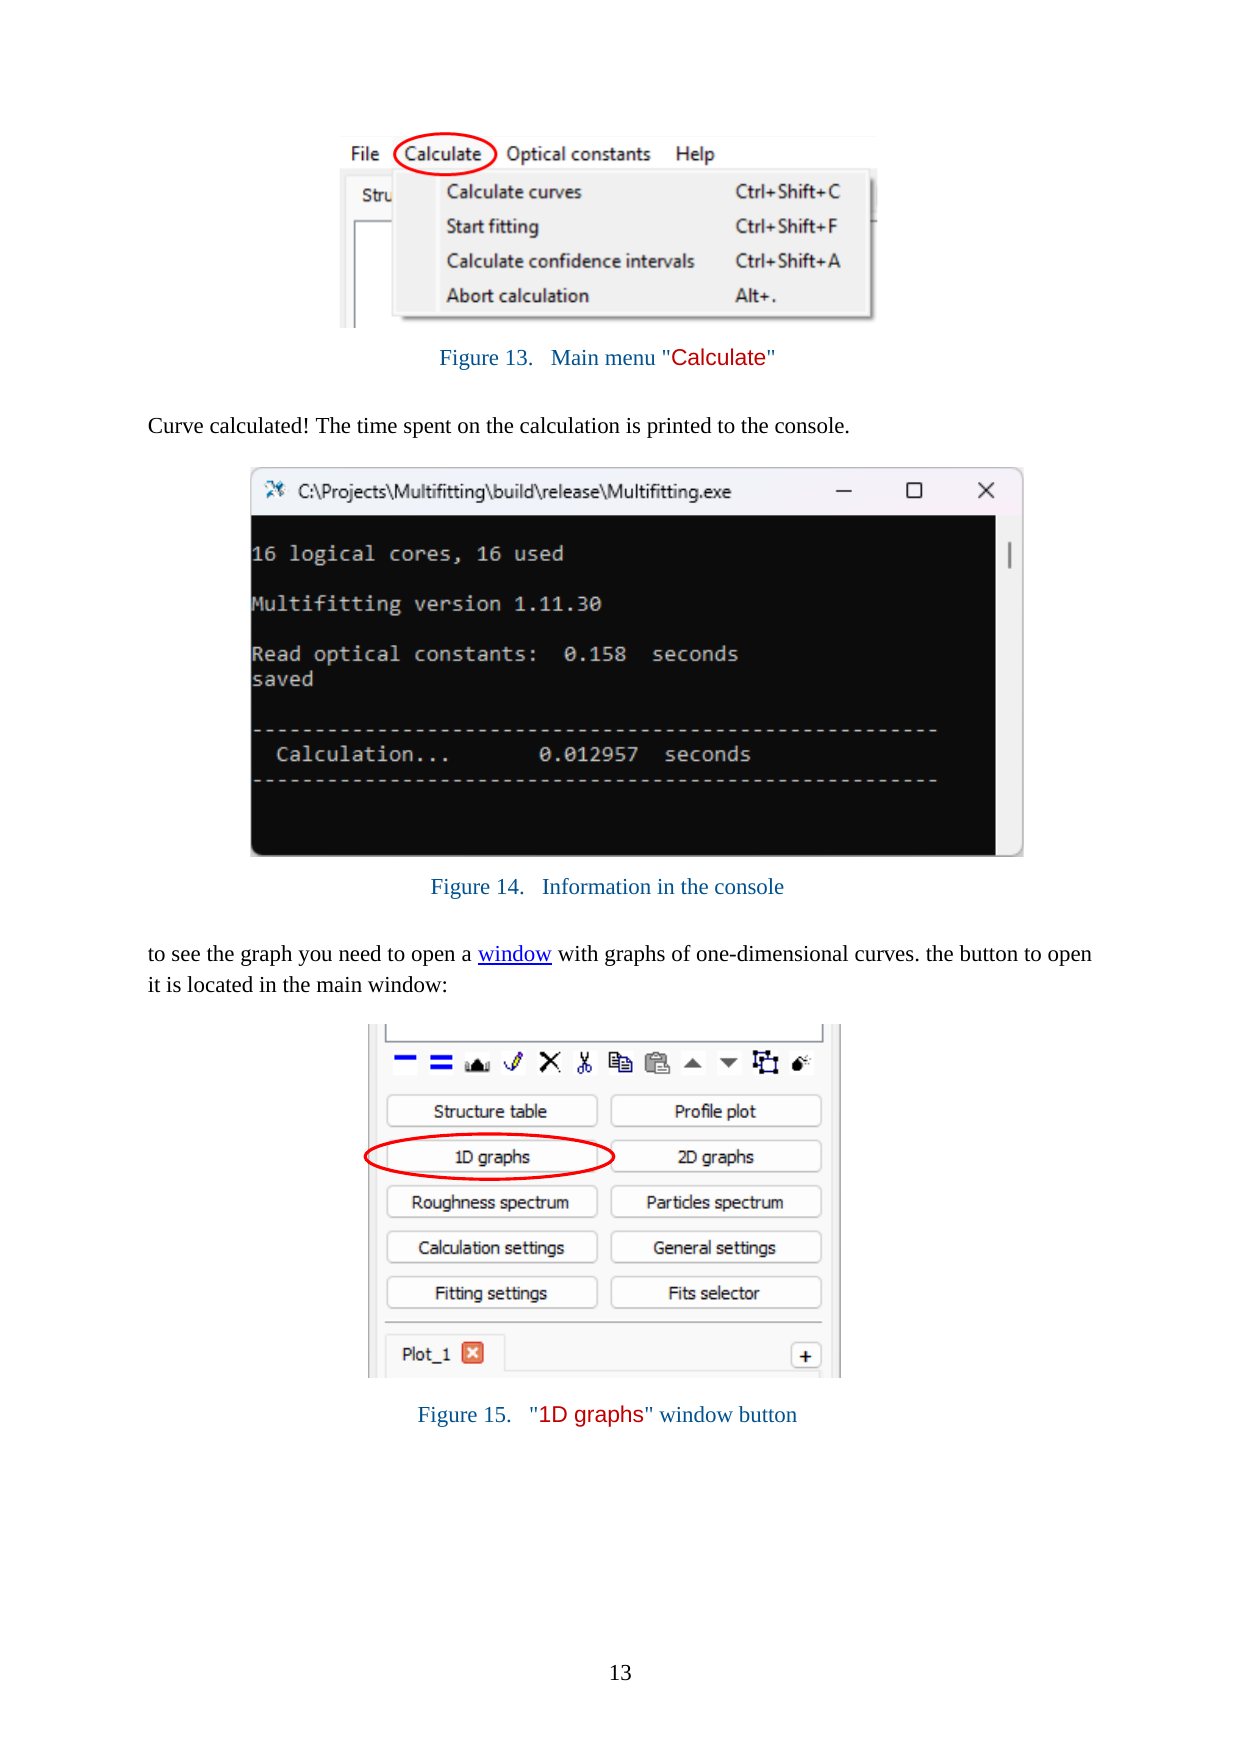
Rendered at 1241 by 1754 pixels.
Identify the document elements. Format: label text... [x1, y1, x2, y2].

list to see the graph you need to open a window with graphs of one-dimensional curves. the button to open it is located in the main window: [148, 940, 1093, 997]
picture [339, 132, 878, 328]
picture [368, 1024, 841, 1378]
picture [250, 467, 1024, 857]
picture [368, 1136, 611, 1177]
list Curve calculated! The time spent on the calculation is printed to the console. [148, 412, 1093, 439]
